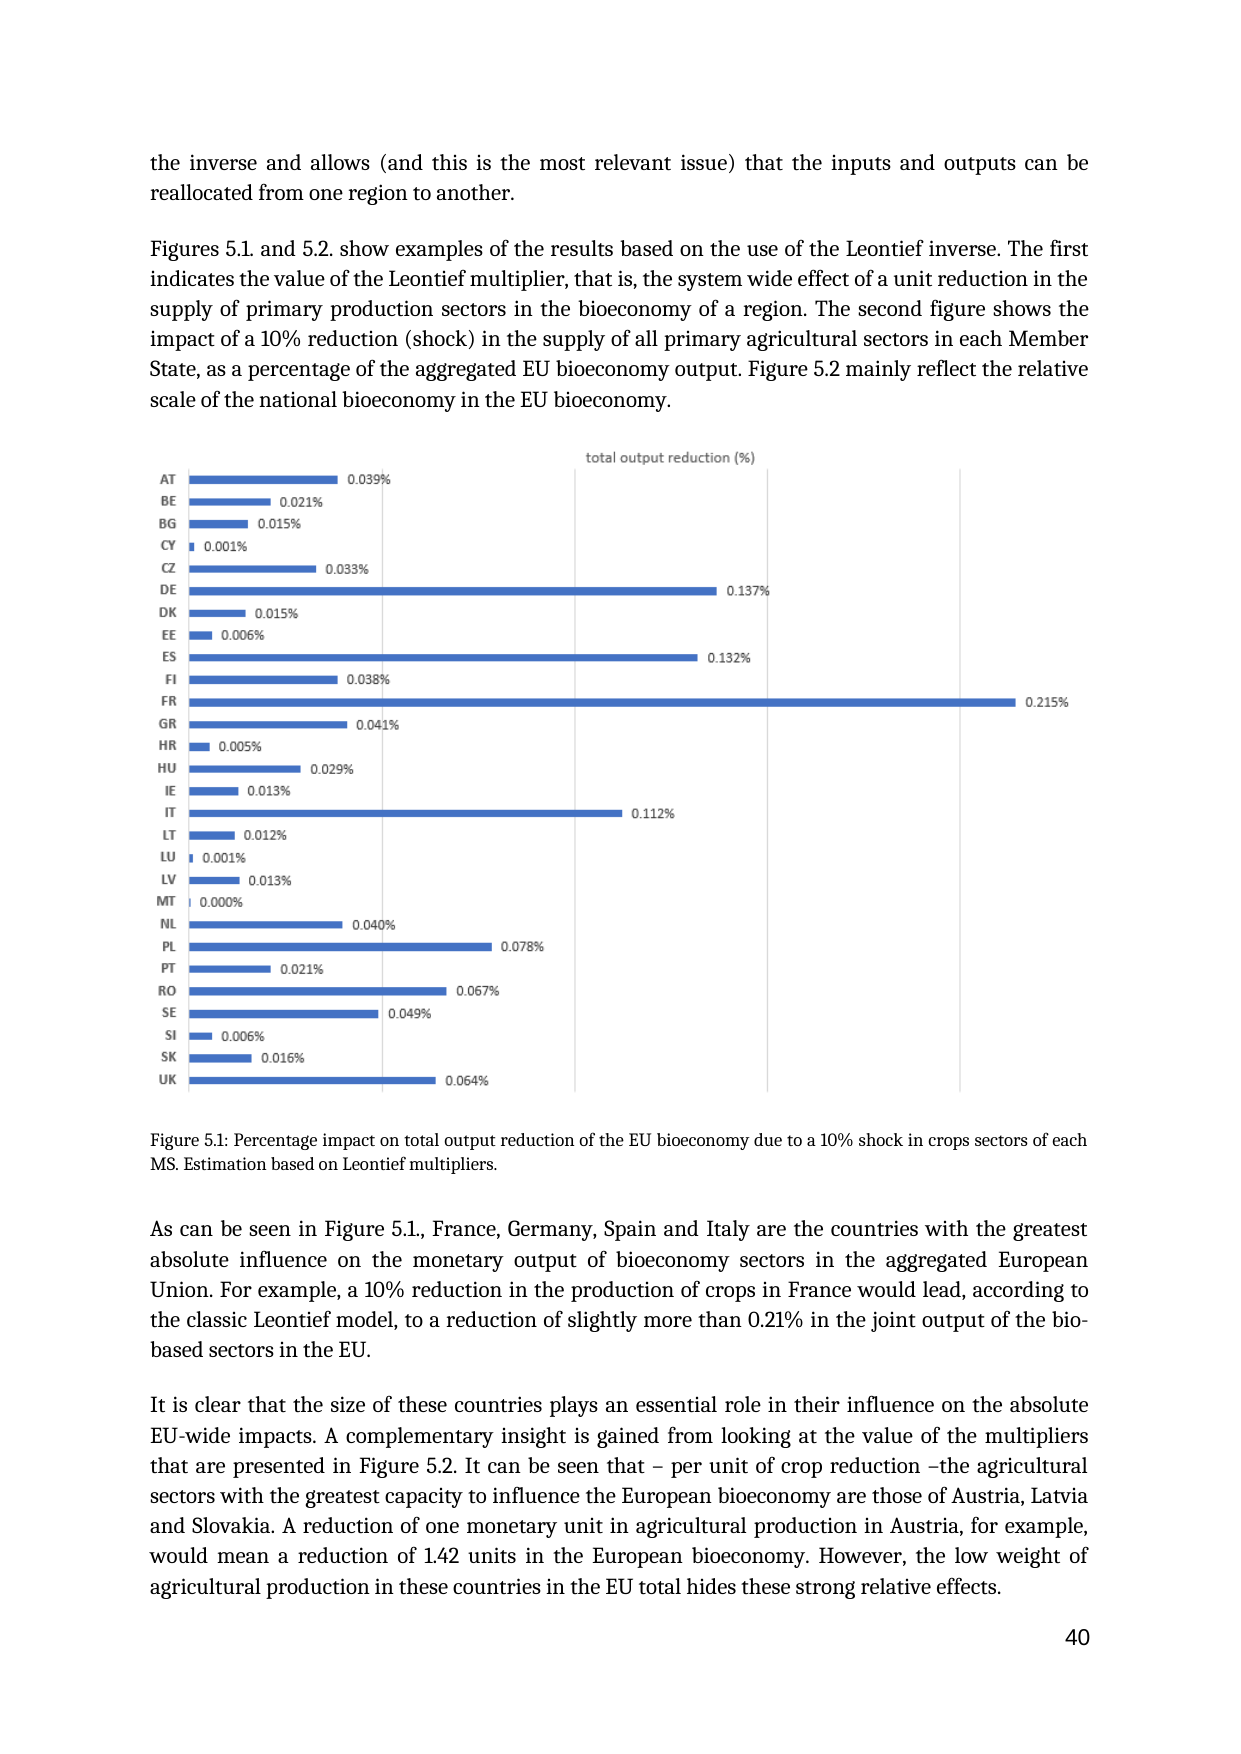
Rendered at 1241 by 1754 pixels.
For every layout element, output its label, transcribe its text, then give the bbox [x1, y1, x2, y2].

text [150, 150, 1090, 207]
text It is clear that the size of these countries plays an essential role in their influence on the absolute EU-wide impacts. A complementary insight is gained from looking at the value of the multipliers that are presented in Figure 5.2. It can be seen that – per unit of crop reduction –the agricultural sectors with the greatest capacity to influence the European bioeconomy are those of Austria, Latvia and Slovakia. A reduction of one monetary unit in agricultural production in Austria, for example, would mean a reduction of 1.42 units in the European bioeconomy. However, the low weight of agricultural production in these countries in the EU total hides these strong relative effects. [150, 1392, 1090, 1600]
text Figures 5.1. and 5.2. show examples of the results based on the use of the Leontief inverse. The first indicates the value of the Leontief multiplier, that is, the system wide effect of a unit reduction in the supply of primary production sectors in the bioeconomy of a region. The second figure shows the impact of a 10% reduction (shock) in the supply of all primary agricultural sectors in each Member State, as a percentage of the aggregated EU bioeconomy output. Figure 5.2 mainly reflect the relative scale of the national bioeconomy in the EU bioeconomy. [150, 235, 1090, 413]
picture [150, 441, 1091, 1101]
text Figure 5.1: Percentage impact on total output reduction of the EU bioeconomy due to a 10% shock in crops sectors of each MS. Estimation based on Leontief multipliers. [150, 1129, 1090, 1175]
text As can be seen in Figure 5.1., France, Germany, Spain and Italy are the countries with the greatest absolute influence on the monetary output of bioeconomy sectors in the aggregated European Union. For example, a 10% reduction in the production of crops in France would lead, according to the classic Leontief model, to a reduction of slightly more than 0.21% in the joint output of the bio-based sectors in the EU. [150, 1216, 1090, 1363]
